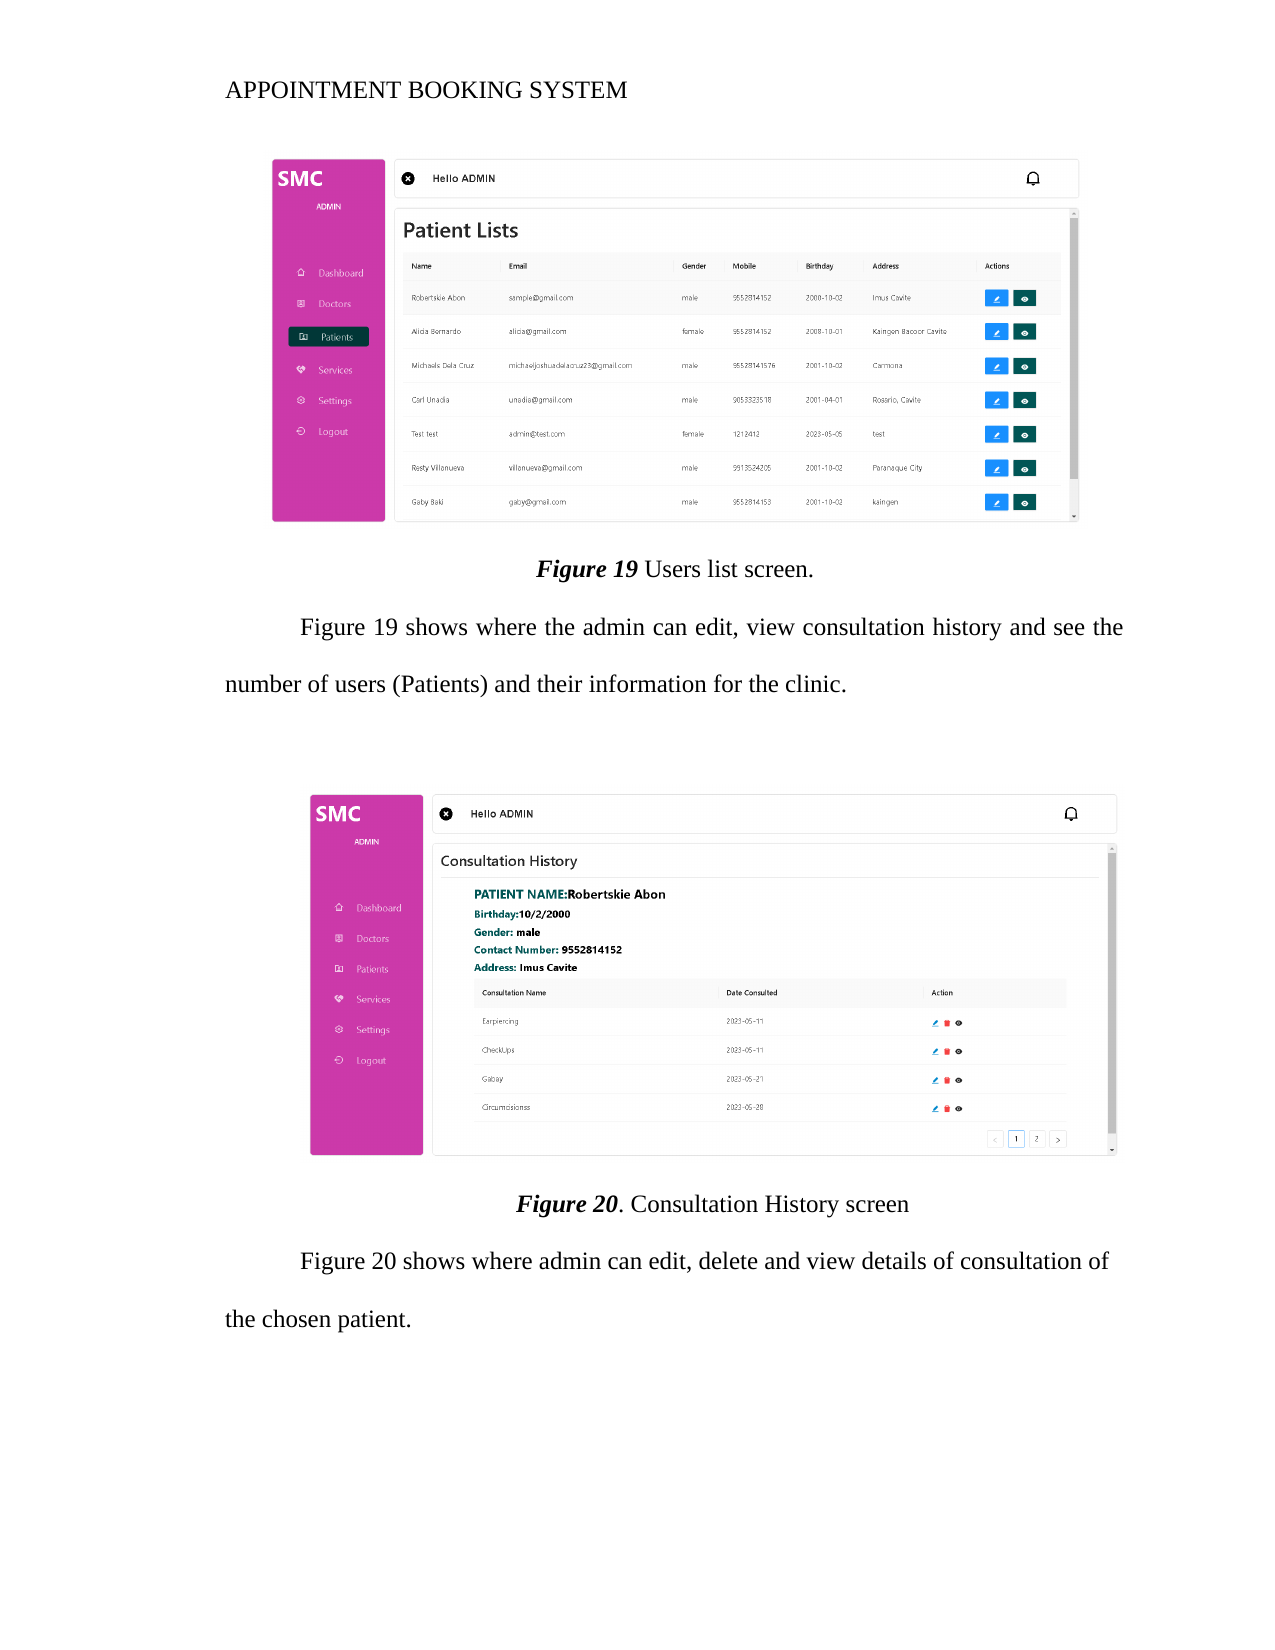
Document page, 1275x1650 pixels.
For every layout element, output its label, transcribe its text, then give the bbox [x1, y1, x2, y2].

text Figure 20. Consultation History screen [225, 1189, 1125, 1218]
picture [262, 150, 1088, 529]
picture [300, 784, 1125, 1163]
text Figure 19 Users list screen. [225, 554, 1125, 583]
text Figure 20 shows where admin can edit, delete and view details of consultation of the chosen patient. [225, 1246, 1125, 1333]
text Figure 19 shows where the admin can edit, view consultation history and see the number of users (Patients) and their information for the clinic. [225, 612, 1125, 698]
